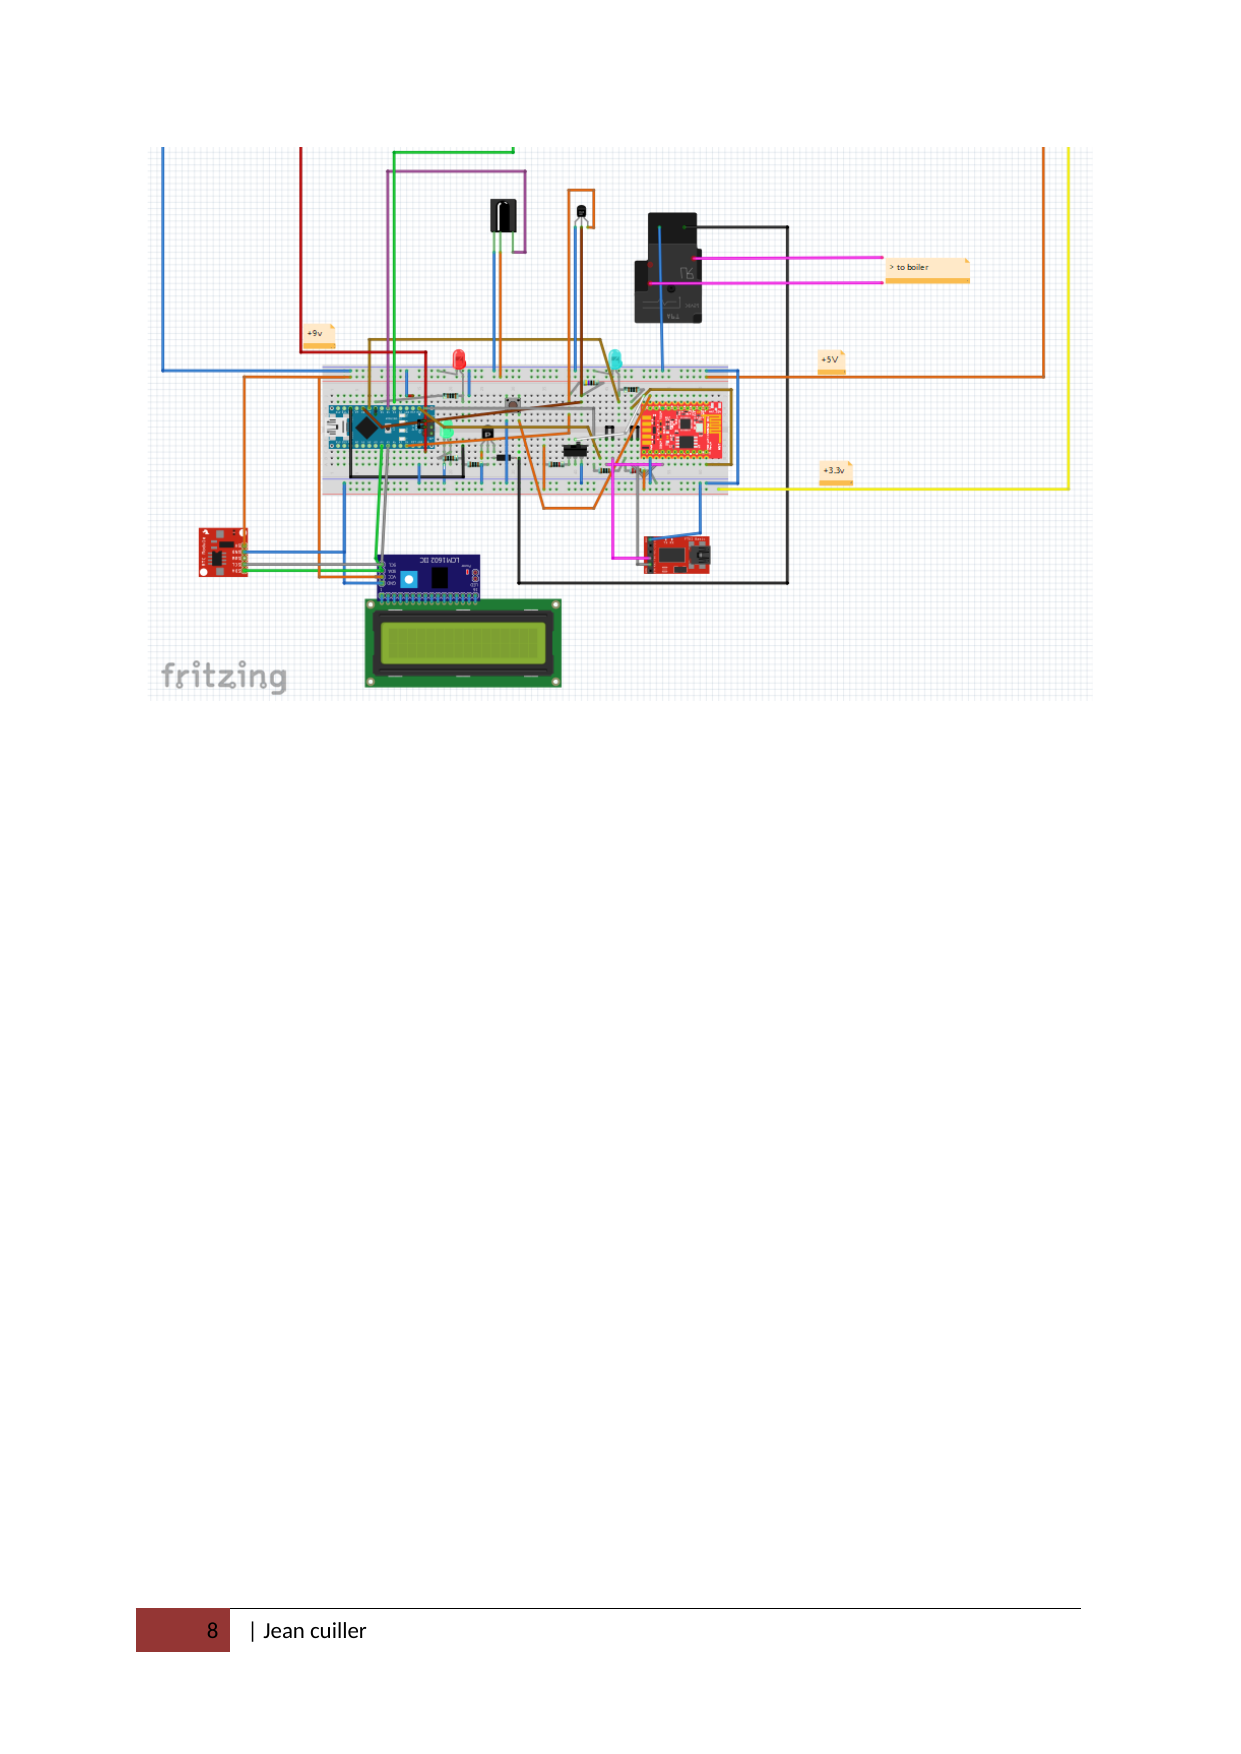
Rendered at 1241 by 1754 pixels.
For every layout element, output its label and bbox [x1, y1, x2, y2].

picture [147, 147, 1093, 701]
